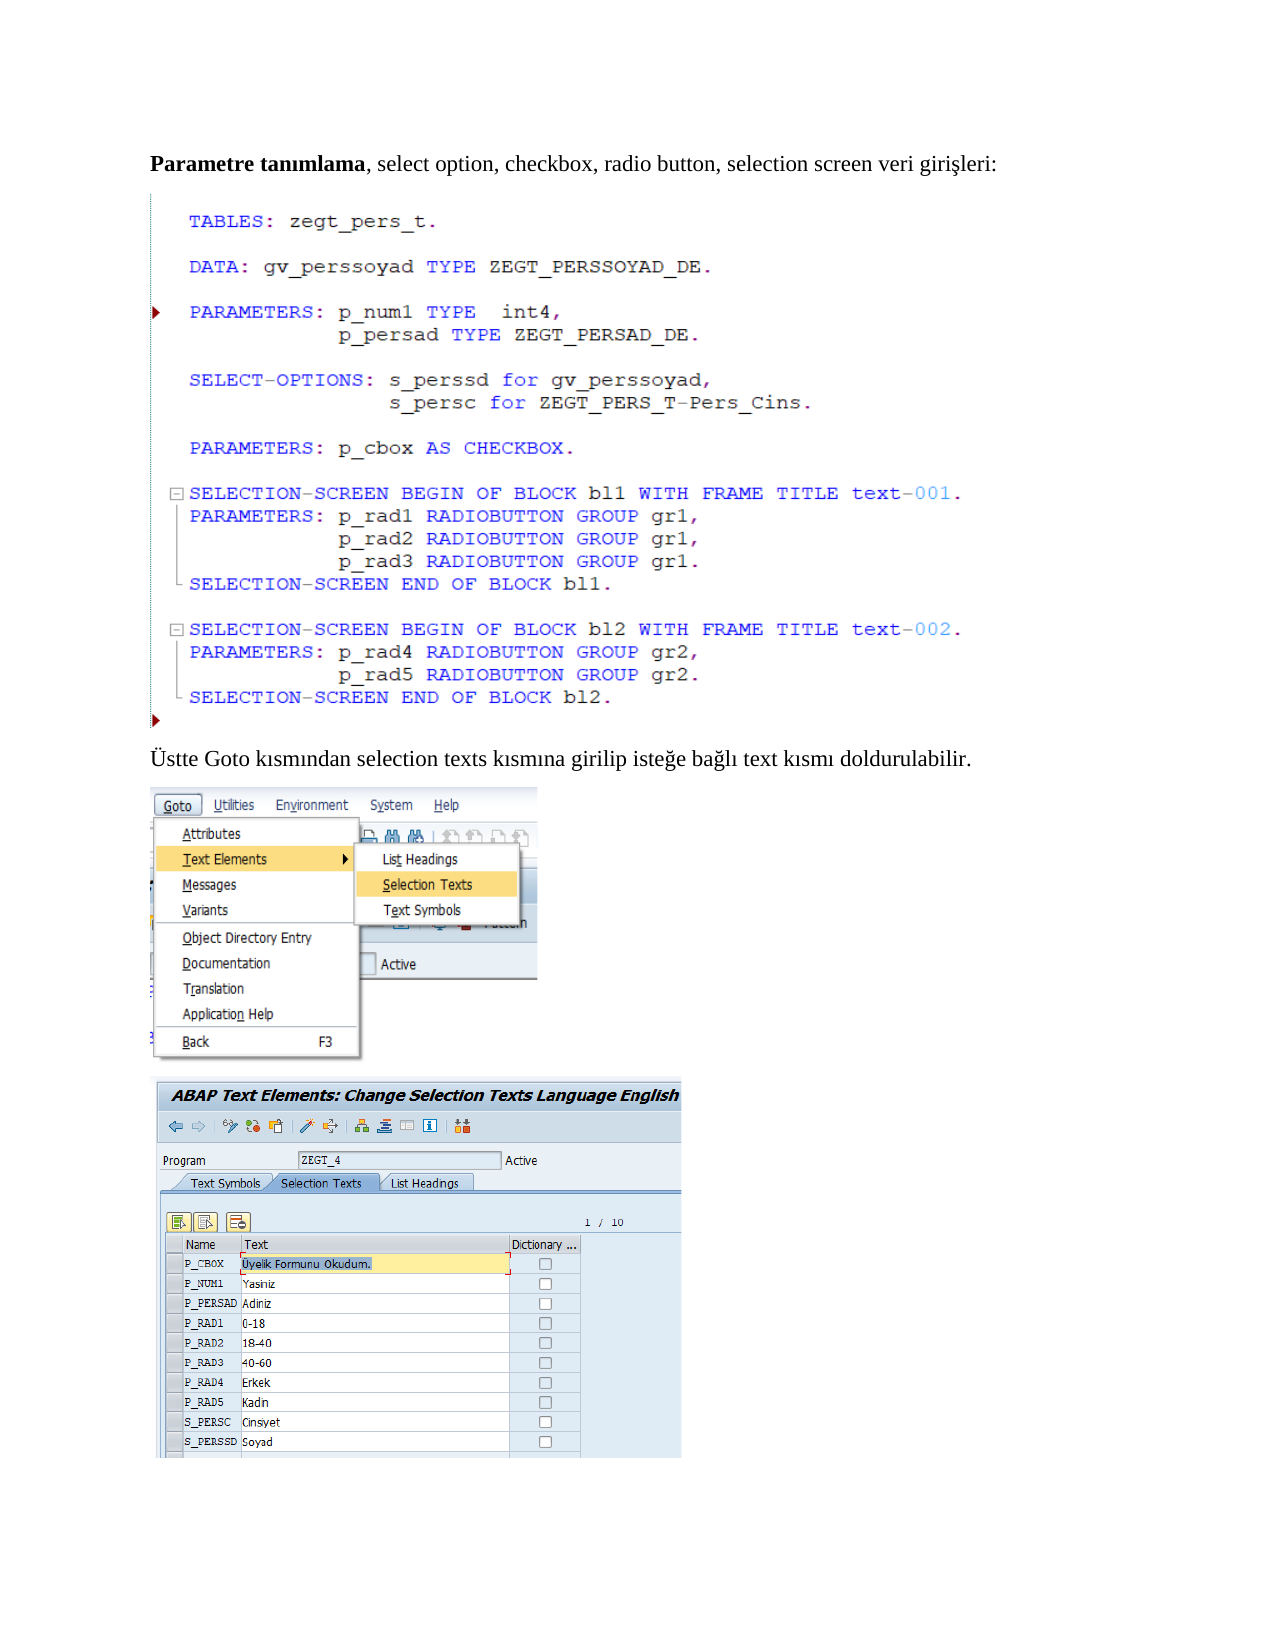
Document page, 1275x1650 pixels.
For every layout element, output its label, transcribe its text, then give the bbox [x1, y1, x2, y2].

text Üstte Goto kısmından selection texts kısmına girilip isteğe bağlı text kısmı doldurulabilir. [150, 745, 1125, 771]
text Parametre tanımlama, select option, checkbox, radio button, selection screen veri girişleri: [150, 150, 1125, 176]
picture [150, 787, 682, 1458]
picture [150, 193, 1019, 728]
